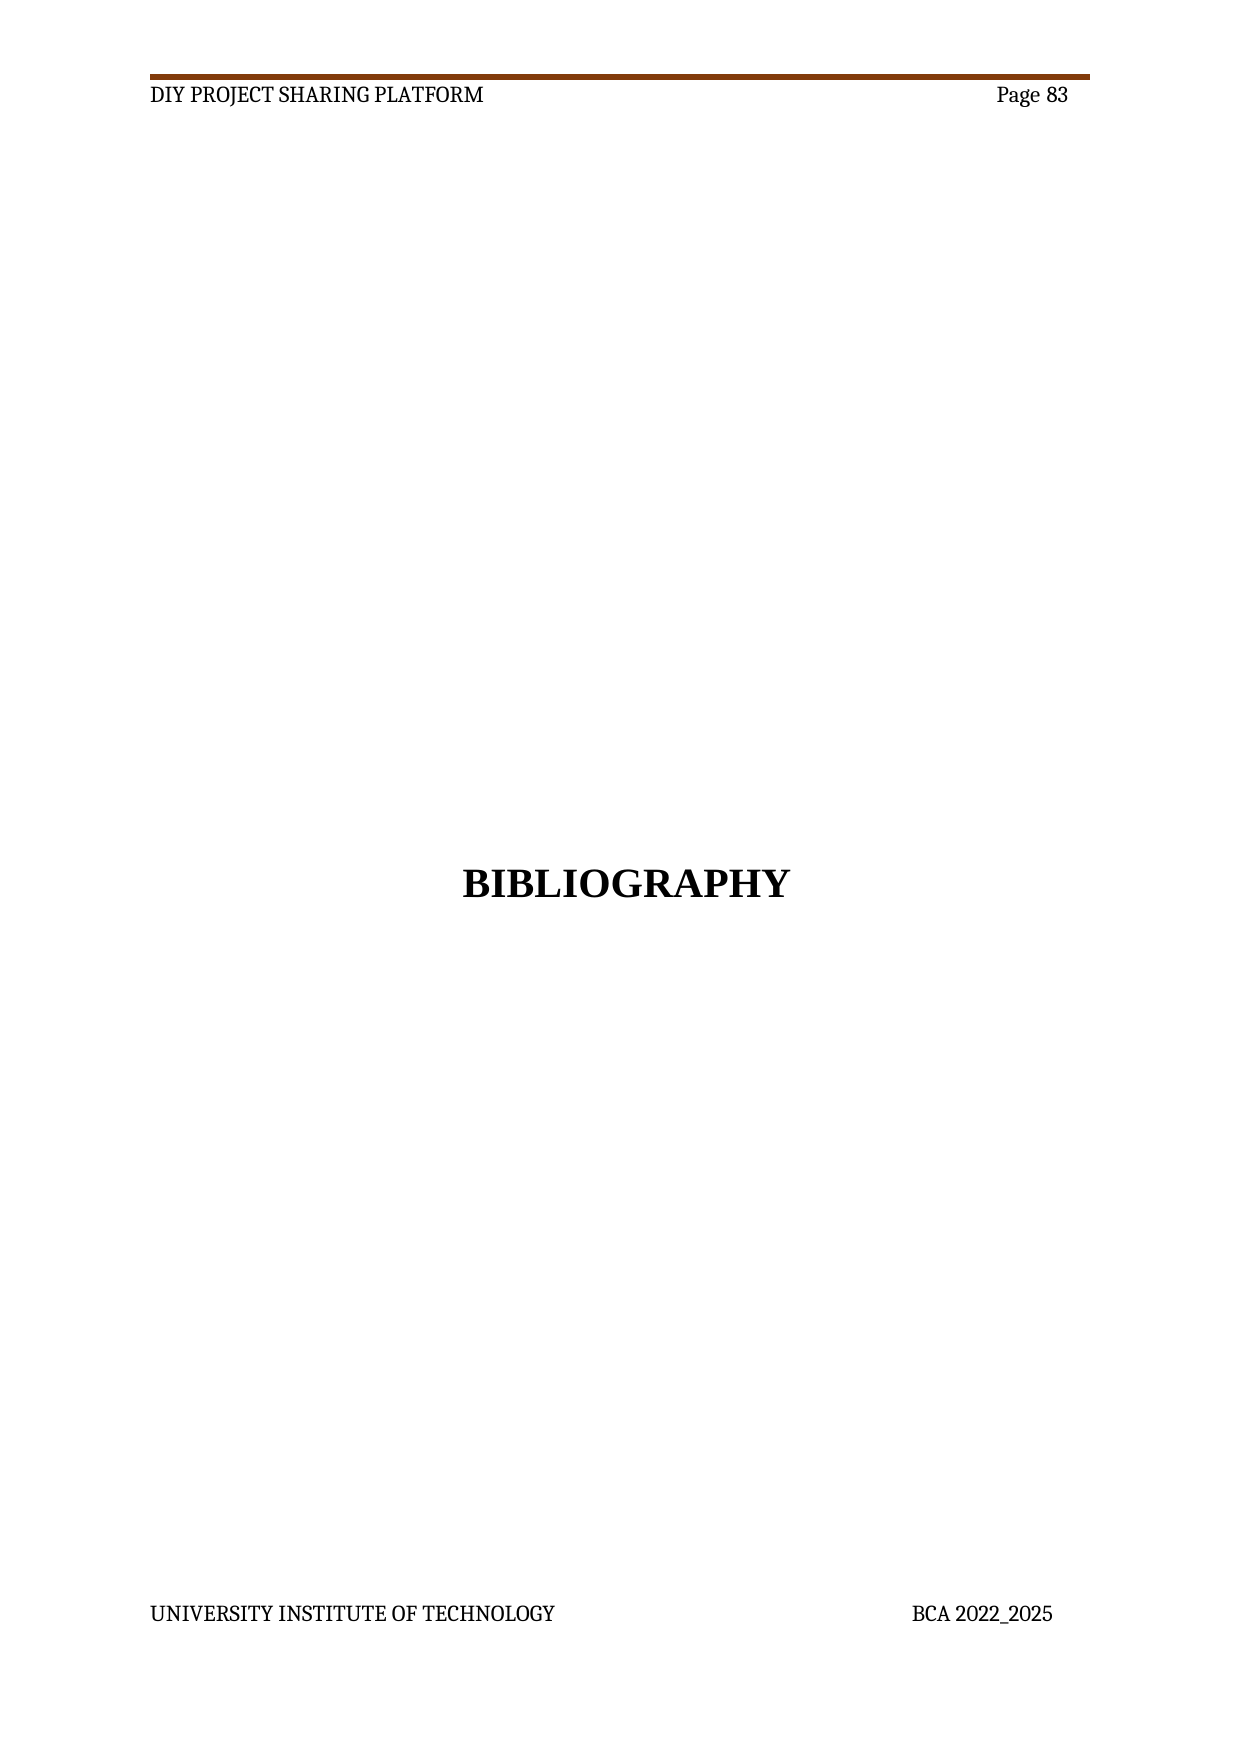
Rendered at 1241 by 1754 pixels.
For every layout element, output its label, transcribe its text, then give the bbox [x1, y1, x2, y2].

text BIBLIOGRAPHY [150, 858, 1090, 906]
